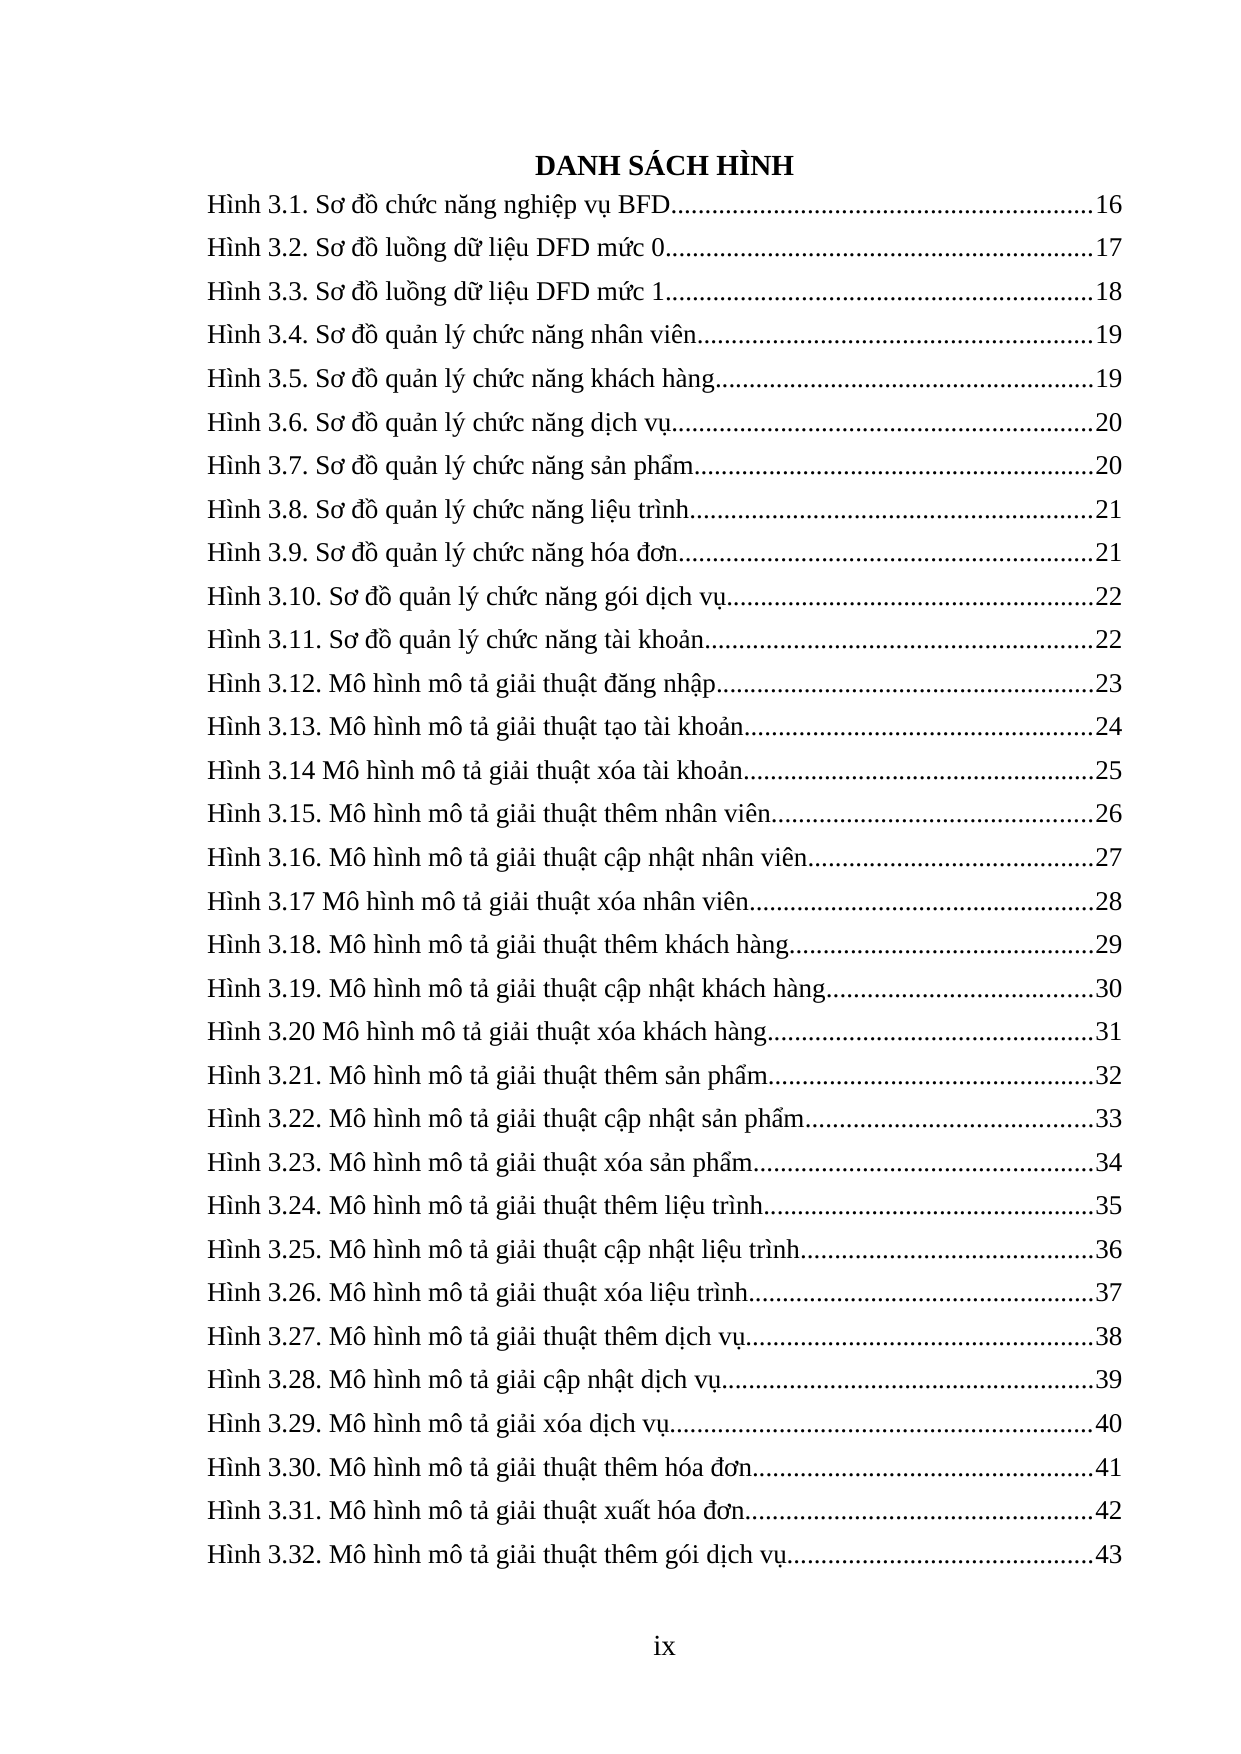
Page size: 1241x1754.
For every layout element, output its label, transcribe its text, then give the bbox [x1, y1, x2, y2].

text Hình 3.2. Sơ đồ luồng dữ liệu DFD mức 0 17 [207, 231, 1122, 263]
text Hình 3.6. Sơ đồ quản lý chức năng dịch vụ 20 [207, 406, 1122, 437]
text Hình 3.30. Mô hình mô tả giải thuật thêm hóa đơn 41 [207, 1451, 1122, 1482]
text Hình 3.19. Mô hình mô tả giải thuật cập nhật khách hàng 30 [207, 972, 1122, 1003]
text Hình 3.4. Sơ đồ quản lý chức năng nhân viên 19 [207, 318, 1122, 350]
text Hình 3.20 Mô hình mô tả giải thuật xóa khách hàng 31 [207, 1015, 1122, 1046]
text Hình 3.1. Sơ đồ chức năng nghiệp vụ BFD 16 [207, 188, 1122, 219]
text Hình 3.13. Mô hình mô tả giải thuật tạo tài khoản 24 [207, 710, 1122, 742]
subtitle DANH SÁCH HÌNH [207, 148, 1122, 181]
text Hình 3.24. Mô hình mô tả giải thuật thêm liệu trình 35 [207, 1189, 1122, 1221]
text Hình 3.3. Sơ đồ luồng dữ liệu DFD mức 1 18 [207, 275, 1122, 306]
text Hình 3.8. Sơ đồ quản lý chức năng liệu trình 21 [207, 493, 1122, 524]
text Hình 3.32. Mô hình mô tả giải thuật thêm gói dịch vụ 43 [207, 1538, 1122, 1569]
text Hình 3.23. Mô hình mô tả giải thuật xóa sản phẩm 34 [207, 1146, 1122, 1177]
text Hình 3.15. Mô hình mô tả giải thuật thêm nhân viên 26 [207, 797, 1122, 829]
text Hình 3.22. Mô hình mô tả giải thuật cập nhật sản phẩm 33 [207, 1102, 1122, 1133]
text Hình 3.29. Mô hình mô tả giải xóa dịch vụ 40 [207, 1407, 1122, 1438]
text Hình 3.16. Mô hình mô tả giải thuật cập nhật nhân viên 27 [207, 841, 1122, 872]
text Hình 3.26. Mô hình mô tả giải thuật xóa liệu trình 37 [207, 1276, 1122, 1308]
text Hình 3.21. Mô hình mô tả giải thuật thêm sản phẩm 32 [207, 1059, 1122, 1090]
text Hình 3.17 Mô hình mô tả giải thuật xóa nhân viên 28 [207, 884, 1122, 916]
text Hình 3.14 Mô hình mô tả giải thuật xóa tài khoản 25 [207, 754, 1122, 785]
text Hình 3.27. Mô hình mô tả giải thuật thêm dịch vụ 38 [207, 1320, 1122, 1351]
text Hình 3.12. Mô hình mô tả giải thuật đăng nhập 23 [207, 667, 1122, 698]
text Hình 3.18. Mô hình mô tả giải thuật thêm khách hàng 29 [207, 928, 1122, 959]
text Hình 3.7. Sơ đồ quản lý chức năng sản phẩm 20 [207, 449, 1122, 480]
text Hình 3.28. Mô hình mô tả giải cập nhật dịch vụ 39 [207, 1363, 1122, 1395]
text Hình 3.25. Mô hình mô tả giải thuật cập nhật liệu trình 36 [207, 1233, 1122, 1264]
text Hình 3.10. Sơ đồ quản lý chức năng gói dịch vụ 22 [207, 580, 1122, 611]
text Hình 3.5. Sơ đồ quản lý chức năng khách hàng 19 [207, 362, 1122, 393]
text Hình 3.11. Sơ đồ quản lý chức năng tài khoản 22 [207, 623, 1122, 654]
text Hình 3.9. Sơ đồ quản lý chức năng hóa đơn 21 [207, 536, 1122, 567]
text Hình 3.31. Mô hình mô tả giải thuật xuất hóa đơn 42 [207, 1494, 1122, 1525]
